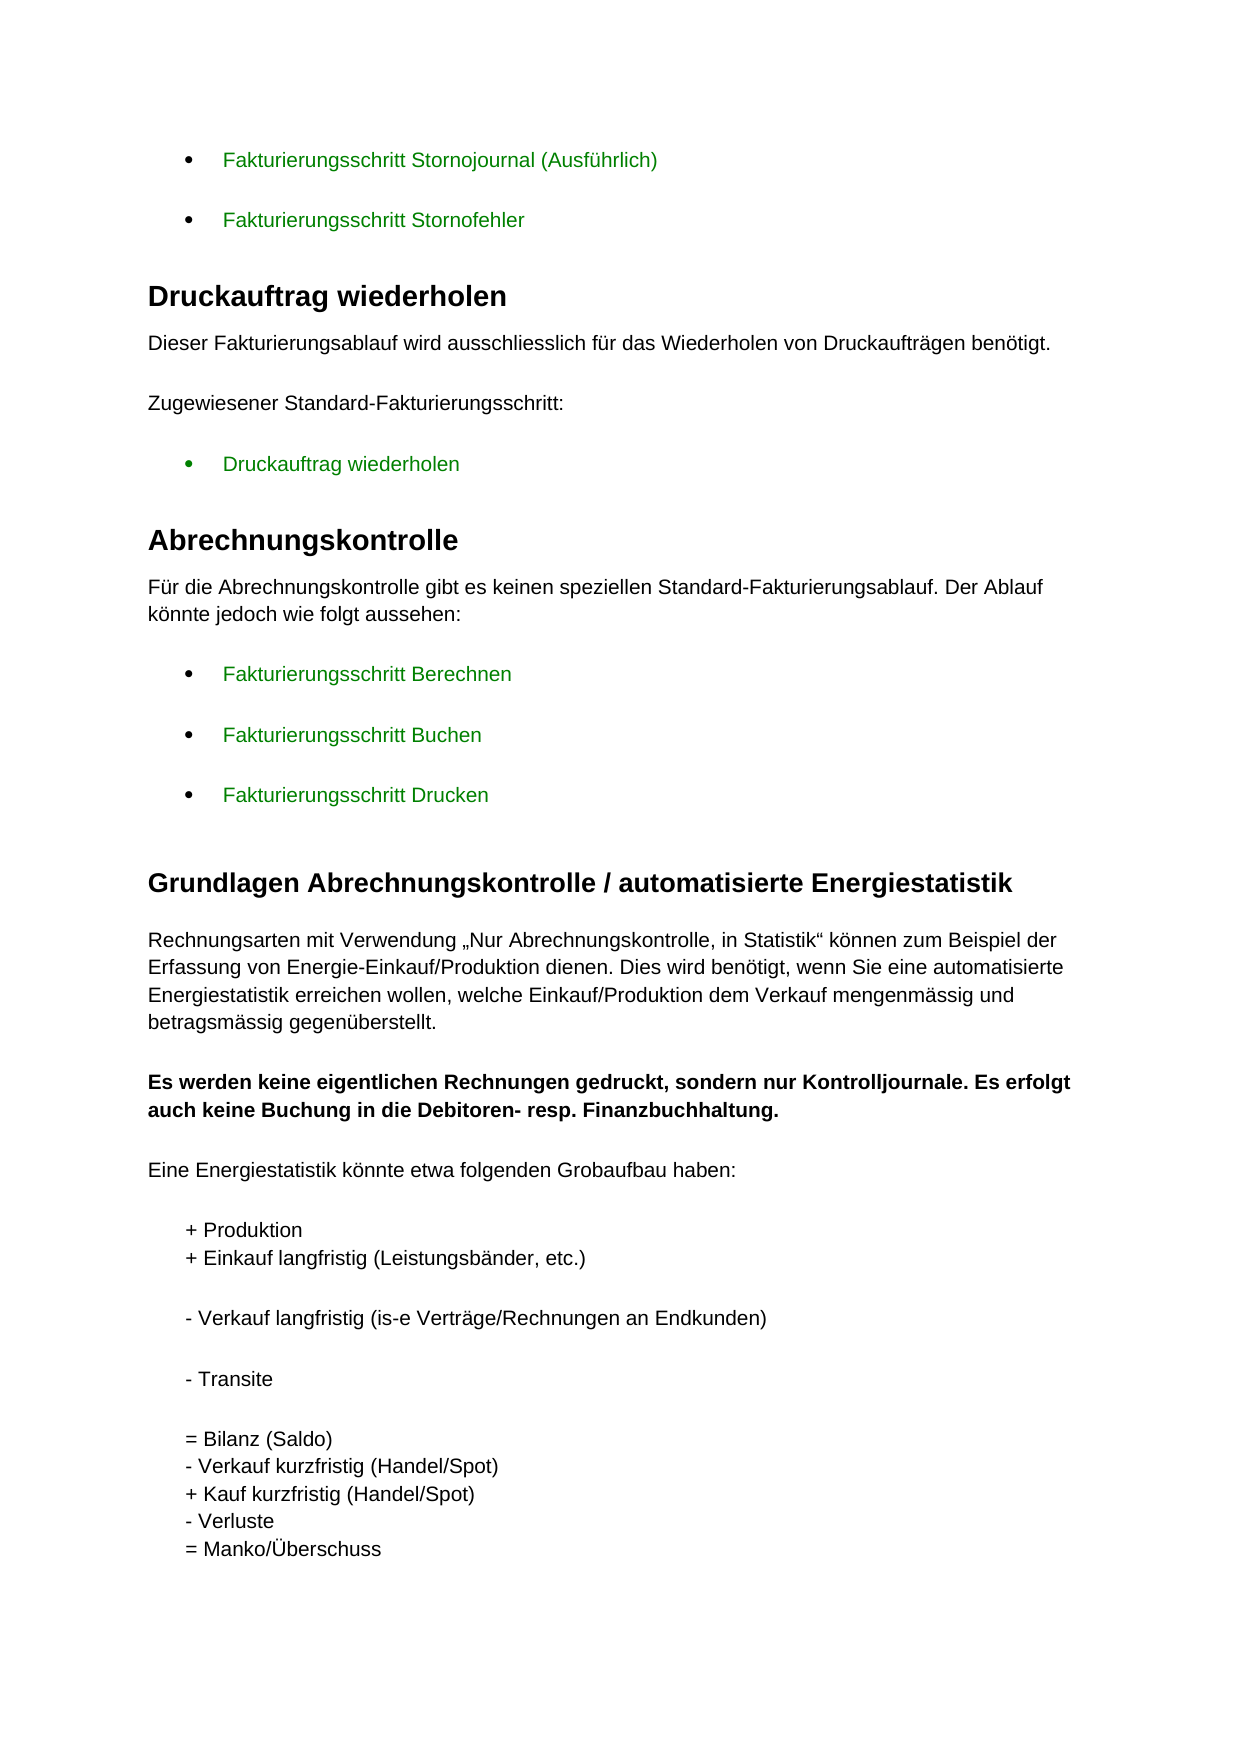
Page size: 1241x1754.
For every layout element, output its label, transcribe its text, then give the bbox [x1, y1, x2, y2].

list Fakturierungsschritt Drucken [185, 783, 1093, 807]
text Eine Energiestatistik könnte etwa folgenden Grobaufbau haben: [148, 1158, 1093, 1182]
text - Verkauf langfristig (is-e Verträge/Rechnungen an Endkunden) [185, 1306, 1093, 1330]
text + Produktion + Einkauf langfristig (Leistungsbänder, etc.) [185, 1218, 1093, 1270]
text Rechnungsarten mit Verwendung „Nur Abrechnungskontrolle, in Statistik“ können zum Beispiel der Erfassung von Energie-Einkauf/Produktion dienen. Dies wird benötigt, wenn Sie eine automatisierte Energiestatistik erreichen wollen, welche Einkauf/Produktion dem Verkauf mengenmässig und betragsmässig gegenüberstellt. [148, 927, 1093, 1034]
text Zugewiesener Standard-Fakturierungsschritt: [148, 391, 1093, 415]
text = Bilanz (Saldo) - Verkauf kurzfristig (Handel/Spot) + Kauf kurzfristig (Handel/Spot) - Verluste = Manko/Überschuss [185, 1427, 1093, 1561]
subtitle Druckauftrag wiederholen [148, 279, 1093, 312]
subtitle Grundlagen Abrechnungskontrolle / automatisierte Energiestatistik [148, 867, 1093, 898]
list Fakturierungsschritt Stornofehler [185, 208, 1093, 232]
list Fakturierungsschritt Buchen [185, 723, 1093, 747]
text Dieser Fakturierungsablauf wird ausschliesslich für das Wiederholen von Druckaufträgen benötigt. [148, 331, 1093, 355]
text Es werden keine eigentlichen Rechnungen gedruckt, sondern nur Kontrolljournale. Es erfolgt auch keine Buchung in die Debitoren- resp. Finanzbuchhaltung. [148, 1070, 1093, 1122]
list Fakturierungsschritt Berechnen [185, 662, 1093, 686]
subtitle Abrechnungskontrolle [148, 522, 1093, 556]
list Druckauftrag wiederholen [185, 452, 1093, 476]
list Fakturierungsschritt Stornojournal (Ausführlich) [185, 148, 1093, 172]
text Für die Abrechnungskontrolle gibt es keinen speziellen Standard-Fakturierungsablauf. Der Ablauf könnte jedoch wie folgt aussehen: [148, 574, 1093, 626]
text - Transite [185, 1366, 1093, 1390]
